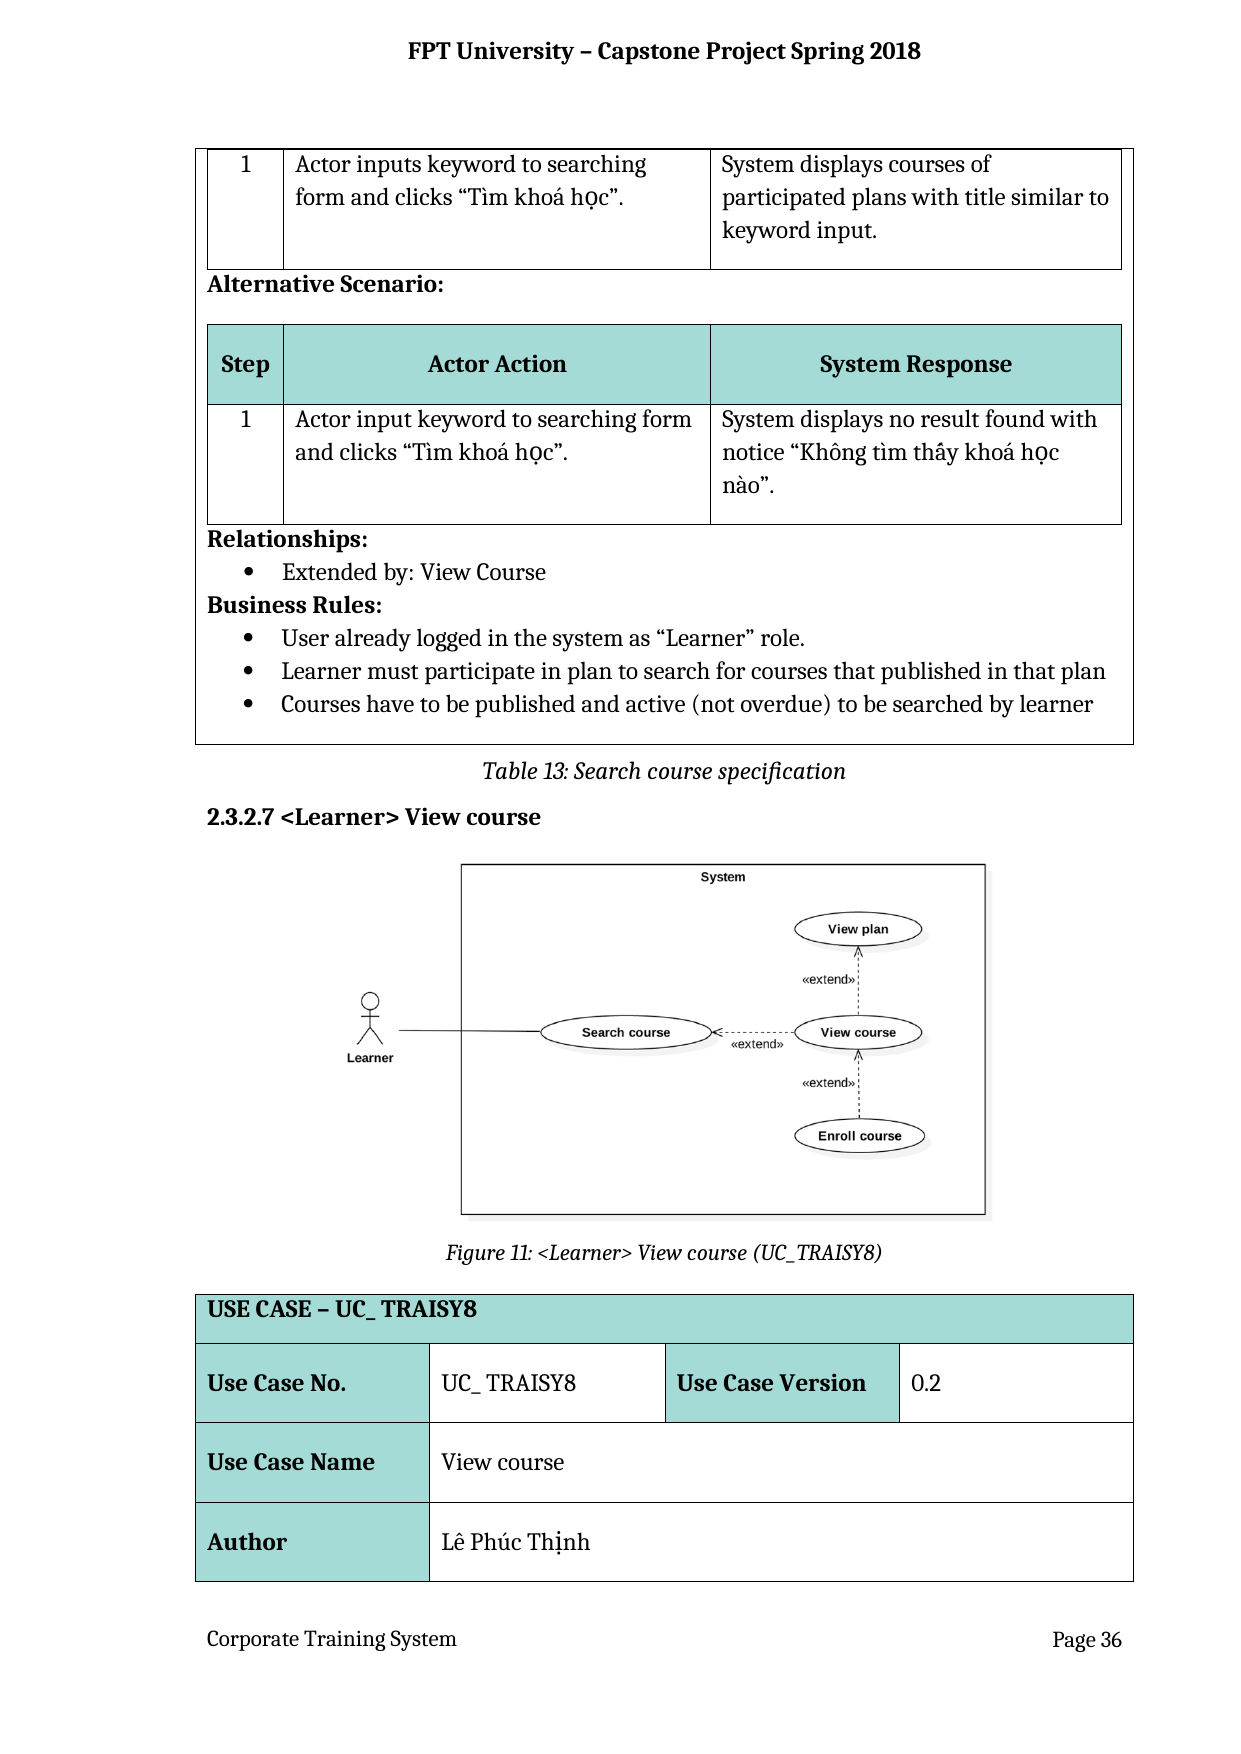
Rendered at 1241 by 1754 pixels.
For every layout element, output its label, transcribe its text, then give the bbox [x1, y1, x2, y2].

text 2.3.2.7 <Learner> View course [207, 803, 1122, 832]
table_cell 0.2 [900, 1344, 1133, 1422]
table_cell Author [196, 1503, 429, 1581]
table_header USE CASE – UC_ TRAISY8 [196, 1295, 1133, 1343]
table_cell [196, 149, 1133, 744]
table_cell View course [430, 1423, 1133, 1502]
table_cell Use Case Version [666, 1344, 899, 1422]
table_cell Use Case No. [196, 1344, 429, 1422]
table_cell Lê Phúc Thịnh [430, 1503, 1133, 1581]
picture [329, 850, 1000, 1226]
table_cell UC_ TRAISY8 [430, 1344, 665, 1422]
text Figure 11: <Learner> View course (UC_TRAISY8) [207, 1240, 1122, 1267]
table_cell Use Case Name [196, 1423, 429, 1502]
